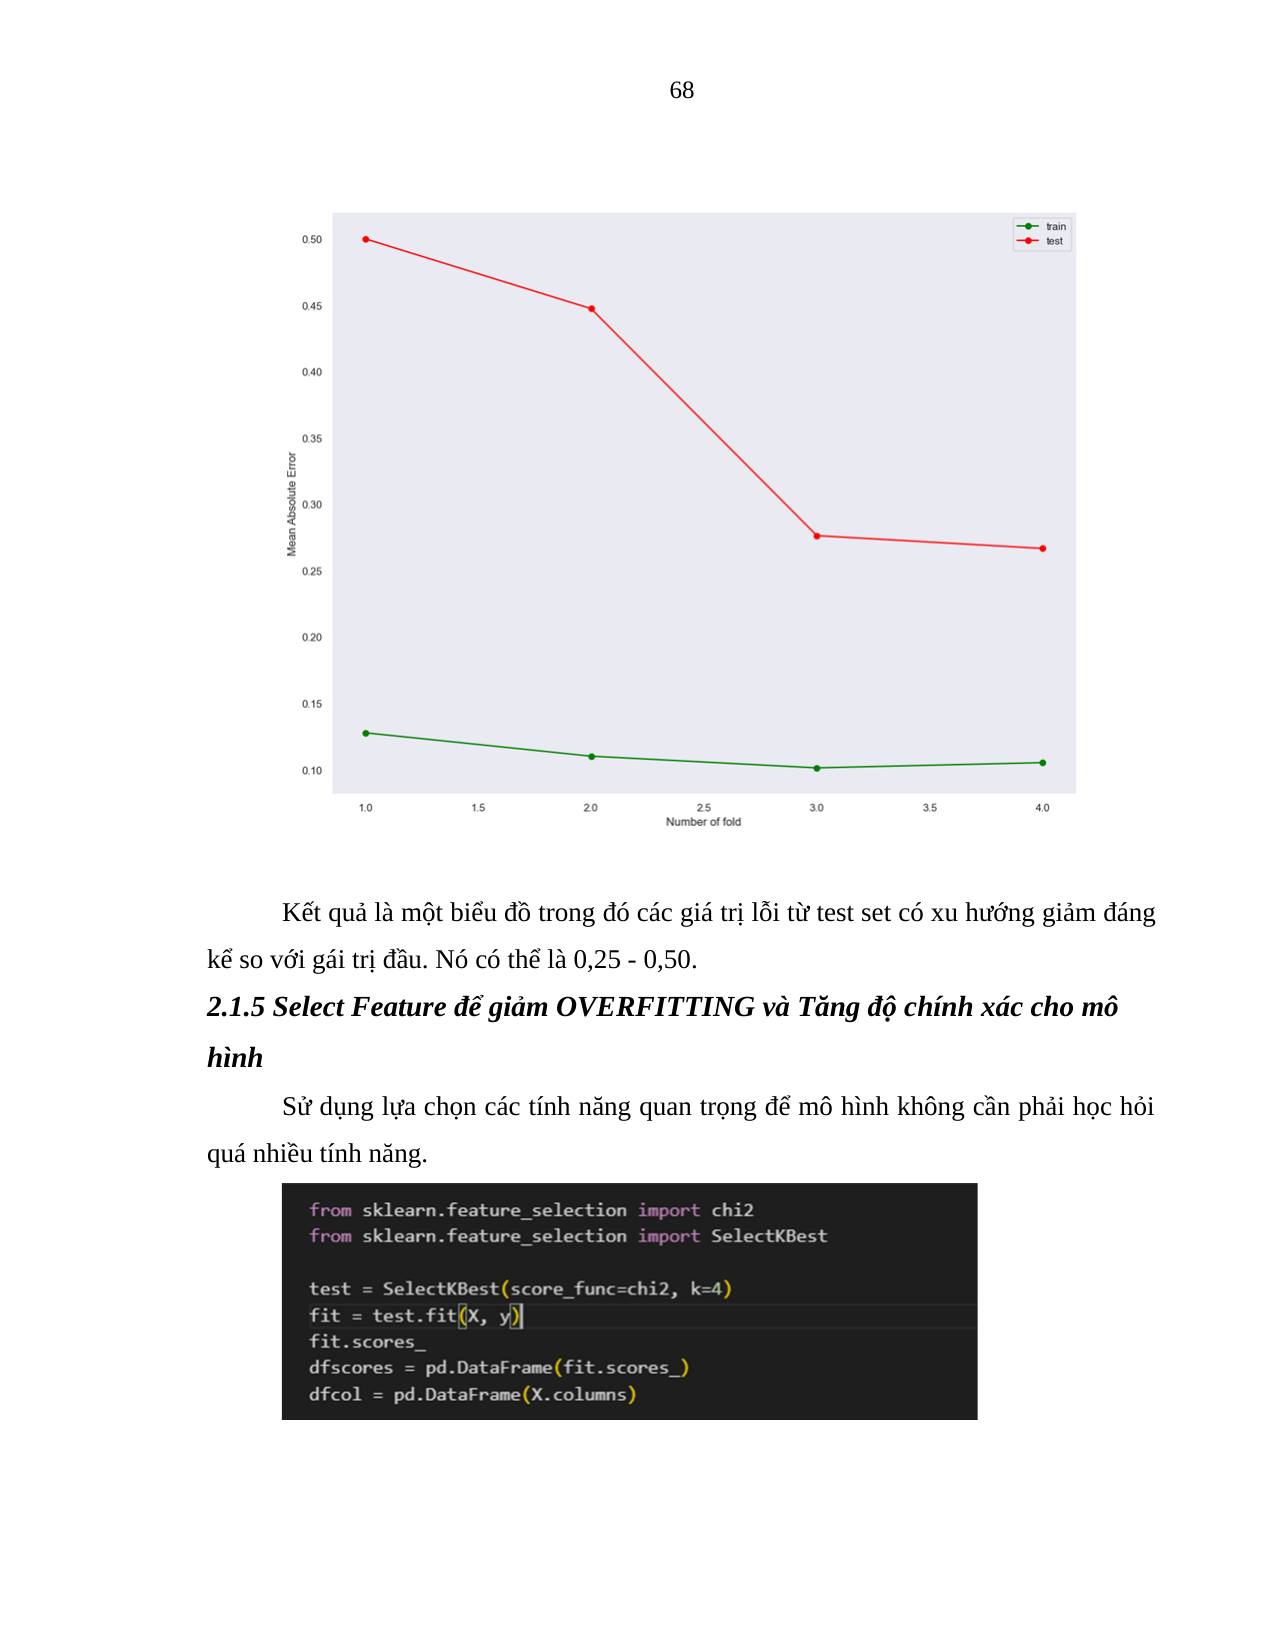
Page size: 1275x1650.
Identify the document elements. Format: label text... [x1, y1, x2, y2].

text Sử dụng lựa chọn các tính năng quan trọng để mô hình không cần phải học hỏi quá nhiều tính năng. [207, 1090, 1157, 1168]
text Kết quả là một biểu đồ trong đó các giá trị lỗi từ test set có xu hướng giảm đáng kể so với gái trị đầu. Nó có thể là 0,25 - 0,50. [207, 896, 1157, 974]
text 2.1.5 Select Feature để giảm OVERFITTING và Tăng độ chính xác cho mô hình [207, 989, 1157, 1073]
picture [281, 206, 1083, 834]
picture [281, 1183, 978, 1420]
